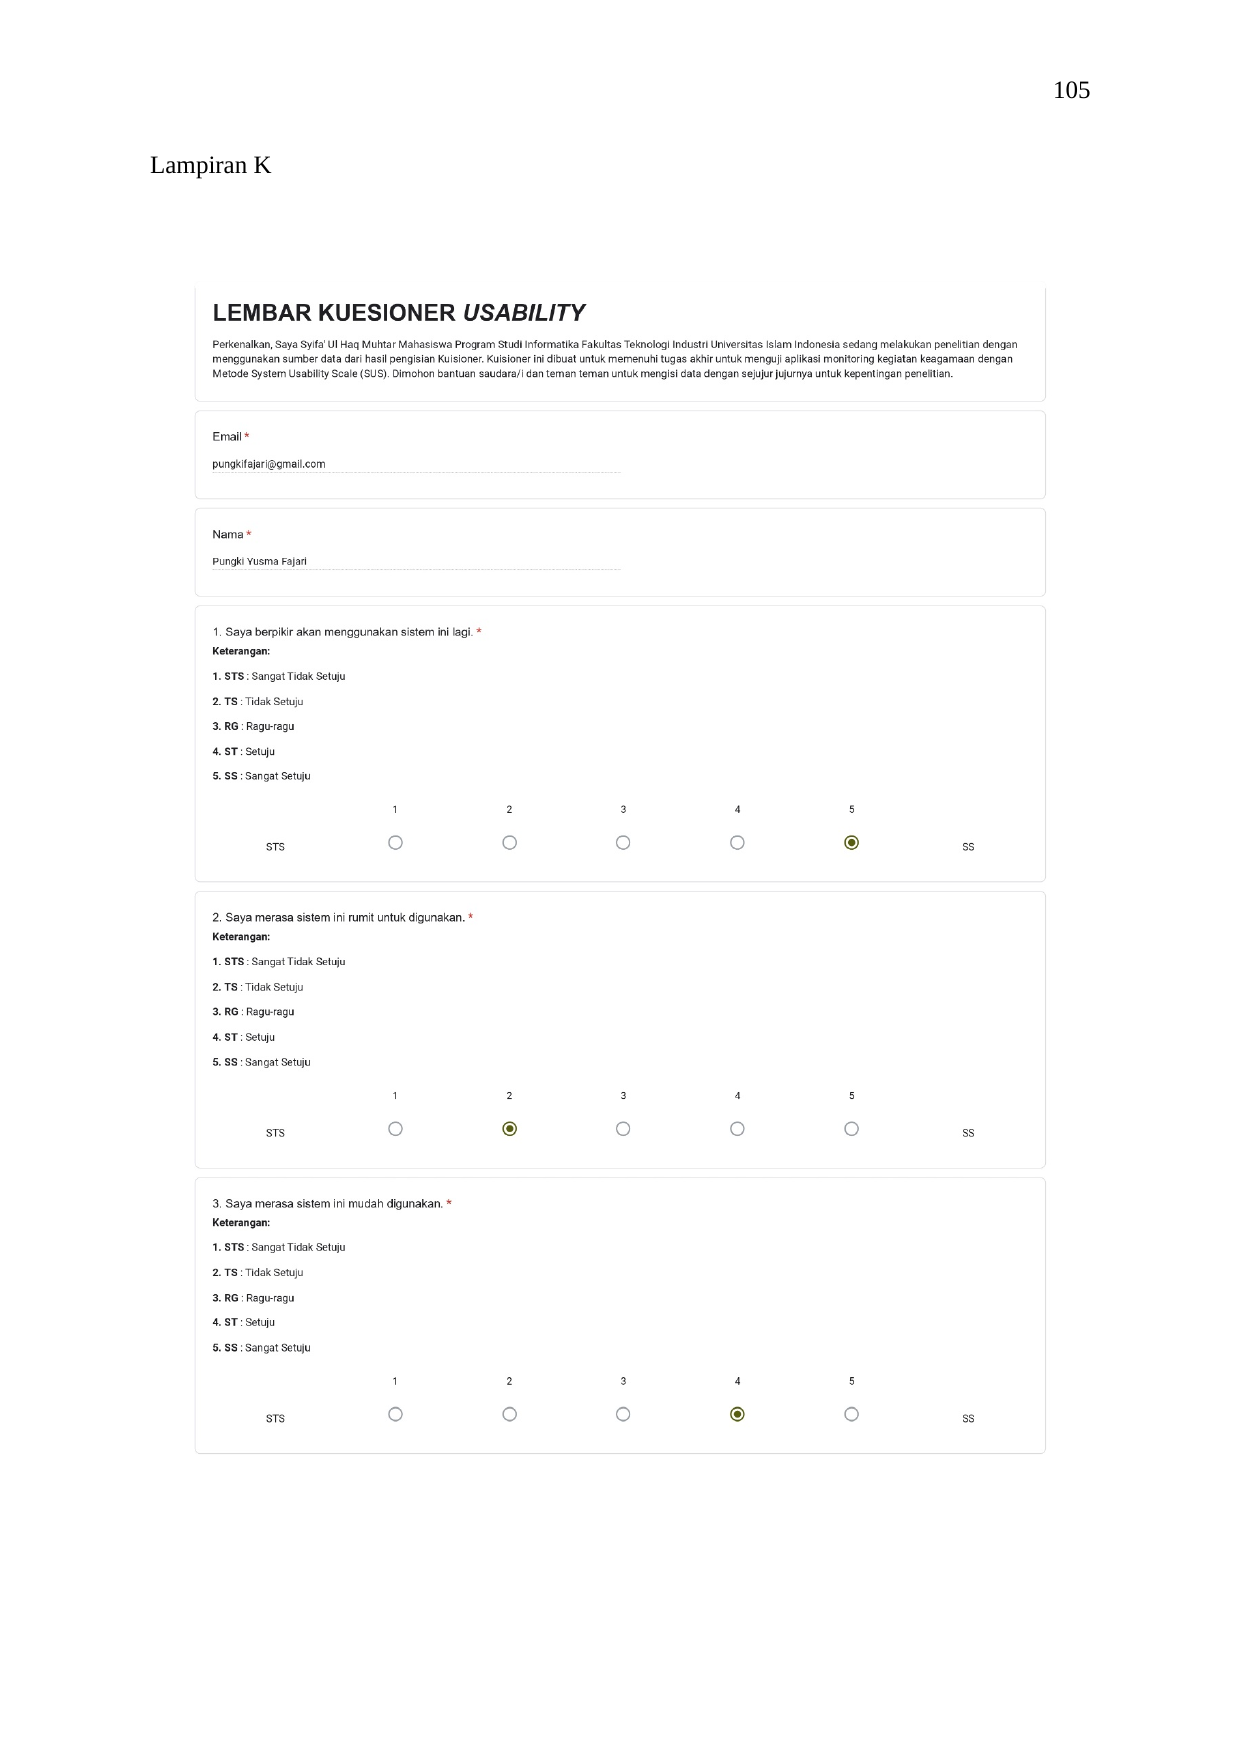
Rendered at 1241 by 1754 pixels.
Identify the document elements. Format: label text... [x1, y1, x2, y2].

picture [150, 193, 1090, 1523]
text Lampiran K [150, 150, 1090, 179]
